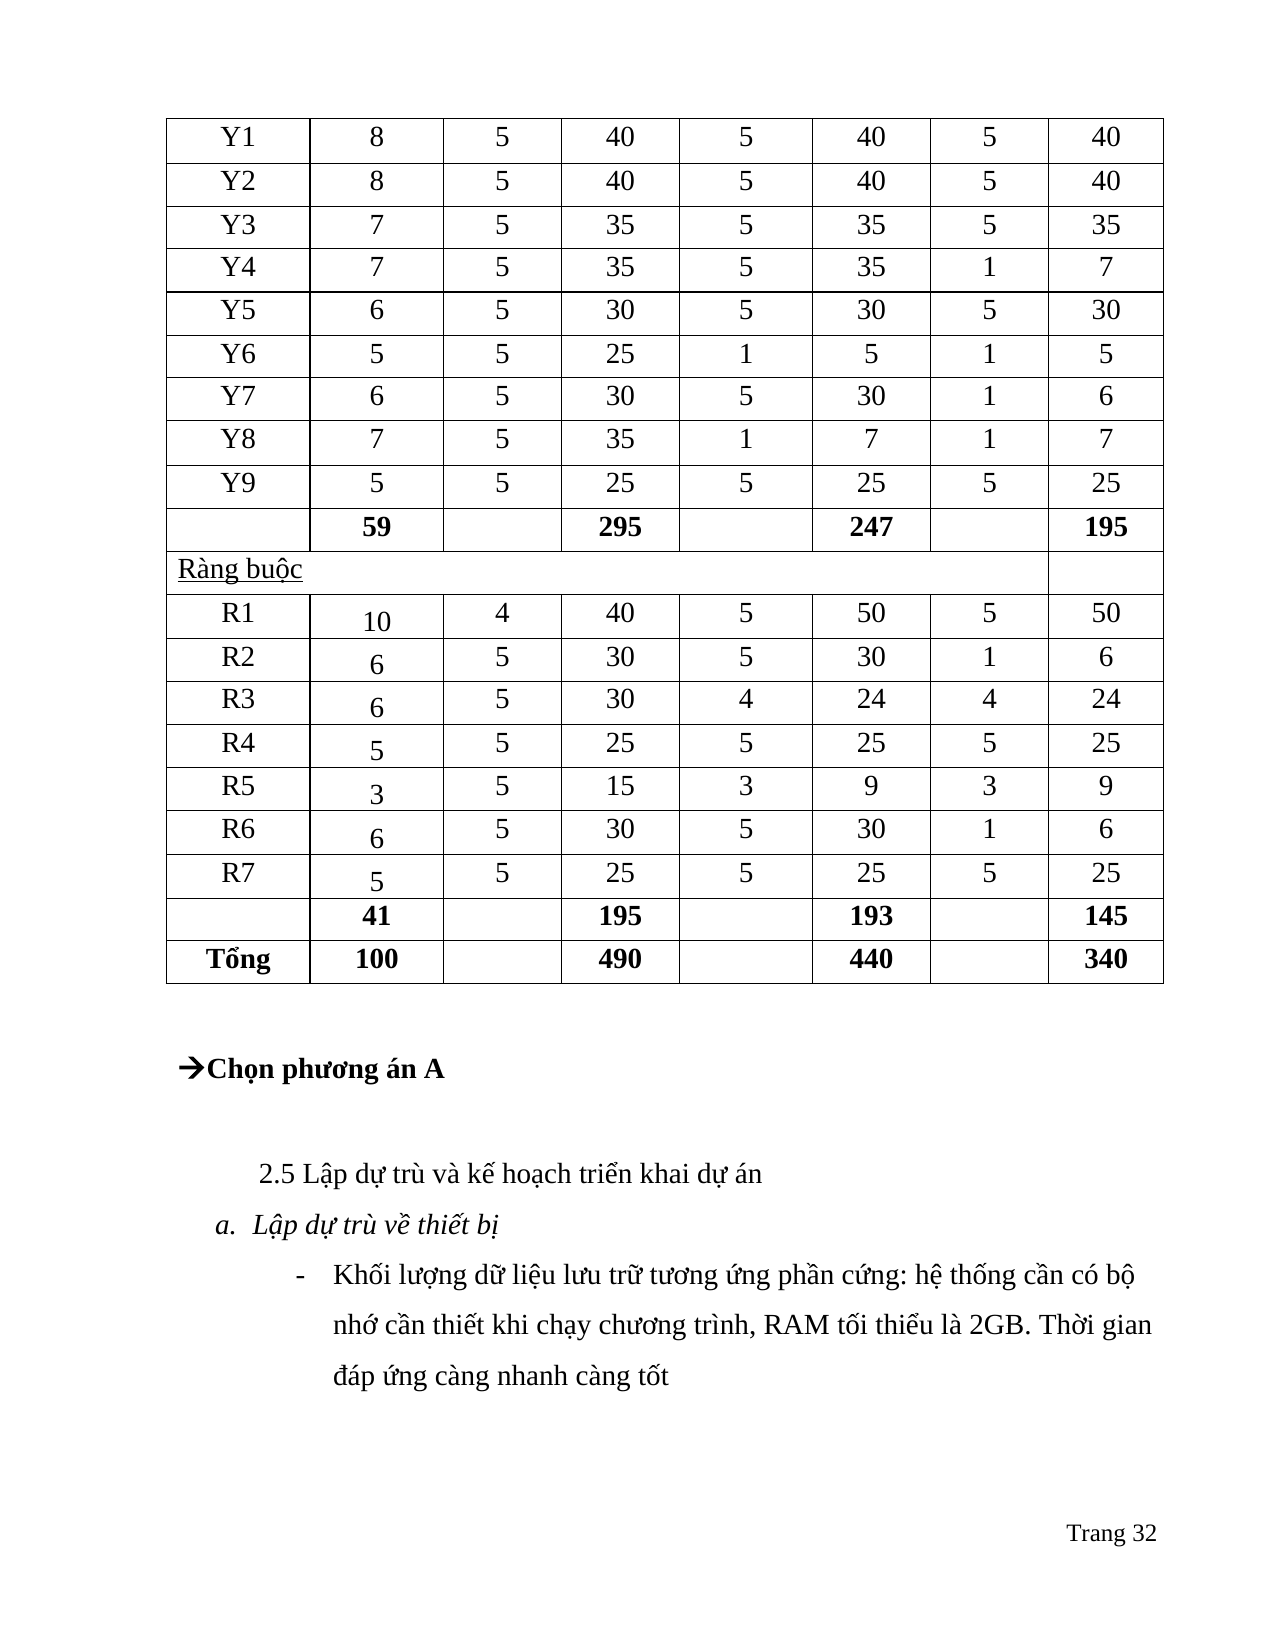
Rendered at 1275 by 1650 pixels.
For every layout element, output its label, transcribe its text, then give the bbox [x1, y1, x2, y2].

table_cell 5 [444, 207, 561, 248]
table_cell [1049, 552, 1163, 594]
table_cell 340 [1049, 941, 1163, 983]
table_cell 5 [444, 293, 561, 335]
table_cell 5 [680, 639, 812, 681]
table_cell 9 [1049, 768, 1163, 810]
table_cell 10 [311, 595, 443, 638]
table_cell Ràng buộc [167, 552, 1048, 594]
table_cell 25 [562, 725, 679, 767]
table_cell 1 [931, 336, 1048, 377]
table_cell 41 [311, 899, 443, 940]
table_cell 25 [813, 725, 930, 767]
table_cell 6 [1049, 639, 1163, 681]
table_cell 30 [562, 811, 679, 854]
table_cell 5 [680, 466, 812, 508]
table_cell 30 [813, 811, 930, 854]
table_cell 1 [931, 421, 1048, 464]
table_cell 5 [680, 207, 812, 248]
table_cell 5 [931, 725, 1048, 767]
table_cell [680, 509, 812, 551]
table_cell 3 [931, 768, 1048, 810]
table_cell 195 [1049, 509, 1163, 551]
table_cell 7 [311, 207, 443, 248]
table_cell 6 [311, 293, 443, 335]
table_cell Y7 [167, 378, 309, 420]
table_cell [680, 941, 812, 983]
table_cell 25 [1049, 725, 1163, 767]
table_cell 7 [311, 421, 443, 464]
table_cell 50 [813, 595, 930, 638]
table_cell 5 [680, 293, 812, 335]
table_cell 193 [813, 899, 930, 940]
table_cell Y2 [167, 164, 309, 206]
table_cell 5 [931, 293, 1048, 335]
list Khối lượng dữ liệu lưu trữ tương ứng phần cứng: hệ thống cần có bộ nhớ cần thiết khi chạy chương trình, RAM tối thiểu là 2GB. Thời gian đáp ứng càng nhanh càng tốt [295, 1257, 1157, 1391]
table_cell 5 [444, 119, 561, 162]
table_cell 5 [444, 336, 561, 377]
table_cell 4 [931, 682, 1048, 724]
table_cell Y1 [167, 119, 309, 162]
table_cell 5 [680, 595, 812, 638]
table_cell 6 [311, 639, 443, 681]
table_cell Y3 [167, 207, 309, 248]
table_cell 7 [1049, 249, 1163, 291]
table_cell 195 [562, 899, 679, 940]
table_cell Y8 [167, 421, 309, 464]
table_cell R3 [167, 682, 309, 724]
table_cell 7 [1049, 421, 1163, 464]
table_cell 35 [562, 249, 679, 291]
table_cell [931, 941, 1048, 983]
table_cell 5 [680, 378, 812, 420]
table_cell 5 [311, 466, 443, 508]
table_cell 7 [311, 249, 443, 291]
table_cell 30 [562, 682, 679, 724]
text Chọn phương án A [177, 1051, 1157, 1084]
table_cell 5 [444, 725, 561, 767]
table_cell 40 [562, 164, 679, 206]
table_cell [444, 899, 561, 940]
table_cell 25 [562, 336, 679, 377]
table_cell 25 [813, 855, 930, 897]
table_cell 5 [680, 119, 812, 162]
table_cell 35 [813, 249, 930, 291]
table_cell 40 [1049, 164, 1163, 206]
table_cell 25 [562, 855, 679, 897]
table_cell 5 [680, 164, 812, 206]
table_cell Y6 [167, 336, 309, 377]
table_cell 40 [813, 119, 930, 162]
table_cell 25 [813, 466, 930, 508]
table_cell 5 [444, 682, 561, 724]
table_cell R2 [167, 639, 309, 681]
table_cell 5 [931, 119, 1048, 162]
table_cell 35 [813, 207, 930, 248]
table_cell 6 [311, 682, 443, 724]
table_cell 5 [444, 639, 561, 681]
table_cell 1 [931, 249, 1048, 291]
table_cell 5 [680, 811, 812, 854]
table_cell 5 [444, 378, 561, 420]
table_cell 40 [562, 119, 679, 162]
table_cell 35 [1049, 207, 1163, 248]
table_cell 5 [311, 725, 443, 767]
table_cell 30 [813, 639, 930, 681]
table_cell 3 [311, 768, 443, 810]
table_cell 40 [562, 595, 679, 638]
table_cell 440 [813, 941, 930, 983]
table_cell 145 [1049, 899, 1163, 940]
table_cell 1 [931, 811, 1048, 854]
table_cell R6 [167, 811, 309, 854]
table_cell 1 [931, 639, 1048, 681]
table_cell 30 [813, 293, 930, 335]
table_cell 9 [813, 768, 930, 810]
table_cell R4 [167, 725, 309, 767]
table_cell Y9 [167, 466, 309, 508]
table_cell Y5 [167, 293, 309, 335]
table_cell 5 [813, 336, 930, 377]
table_cell 6 [311, 378, 443, 420]
table_cell 5 [444, 855, 561, 897]
table_cell 5 [444, 811, 561, 854]
table_cell 25 [1049, 466, 1163, 508]
table_cell 247 [813, 509, 930, 551]
table_cell [931, 509, 1048, 551]
table_cell [931, 899, 1048, 940]
table_cell 30 [562, 293, 679, 335]
table_cell 59 [311, 509, 443, 551]
table_cell 5 [931, 466, 1048, 508]
table_cell Y4 [167, 249, 309, 291]
table_cell 1 [680, 421, 812, 464]
table_cell 295 [562, 509, 679, 551]
table_cell [167, 899, 309, 940]
table_cell 5 [680, 249, 812, 291]
table_cell [444, 509, 561, 551]
table_cell 5 [444, 249, 561, 291]
table_cell R1 [167, 595, 309, 638]
table_cell 30 [562, 378, 679, 420]
table_cell 5 [444, 466, 561, 508]
table_cell 35 [562, 207, 679, 248]
table_cell 8 [311, 164, 443, 206]
table_cell 8 [311, 119, 443, 162]
table_cell 490 [562, 941, 679, 983]
table_cell 4 [444, 595, 561, 638]
list Lập dự trù về thiết bị [215, 1207, 1157, 1240]
table_cell 6 [311, 811, 443, 854]
table_cell 5 [931, 207, 1048, 248]
table_cell 6 [1049, 378, 1163, 420]
table_cell 24 [813, 682, 930, 724]
table_cell 40 [813, 164, 930, 206]
table_cell 24 [1049, 682, 1163, 724]
table_cell 5 [444, 164, 561, 206]
table_cell Tổng [167, 941, 309, 983]
table_cell 5 [311, 855, 443, 897]
table_cell 25 [562, 466, 679, 508]
table_cell 1 [931, 378, 1048, 420]
table_cell 5 [931, 855, 1048, 897]
table_cell 5 [444, 421, 561, 464]
table_cell 5 [444, 768, 561, 810]
table_cell 30 [813, 378, 930, 420]
table_cell 5 [680, 725, 812, 767]
table_cell 6 [1049, 811, 1163, 854]
table_cell 30 [562, 639, 679, 681]
table_cell R5 [167, 768, 309, 810]
list Lập dự trù và kế hoạch triển khai dự án [258, 1157, 1157, 1190]
table_cell 35 [562, 421, 679, 464]
table_cell 30 [1049, 293, 1163, 335]
table_cell 7 [813, 421, 930, 464]
table_cell 100 [311, 941, 443, 983]
table_cell 3 [680, 768, 812, 810]
table_cell 5 [931, 164, 1048, 206]
table_cell [444, 941, 561, 983]
table_cell 15 [562, 768, 679, 810]
table_cell 4 [680, 682, 812, 724]
table_cell [680, 899, 812, 940]
table_cell 5 [680, 855, 812, 897]
table_cell [167, 509, 309, 551]
table_cell 5 [1049, 336, 1163, 377]
table_cell 5 [311, 336, 443, 377]
table_cell 1 [680, 336, 812, 377]
table_cell 50 [1049, 595, 1163, 638]
table_cell 5 [931, 595, 1048, 638]
table_cell 40 [1049, 119, 1163, 162]
table_cell 25 [1049, 855, 1163, 897]
table_cell R7 [167, 855, 309, 897]
